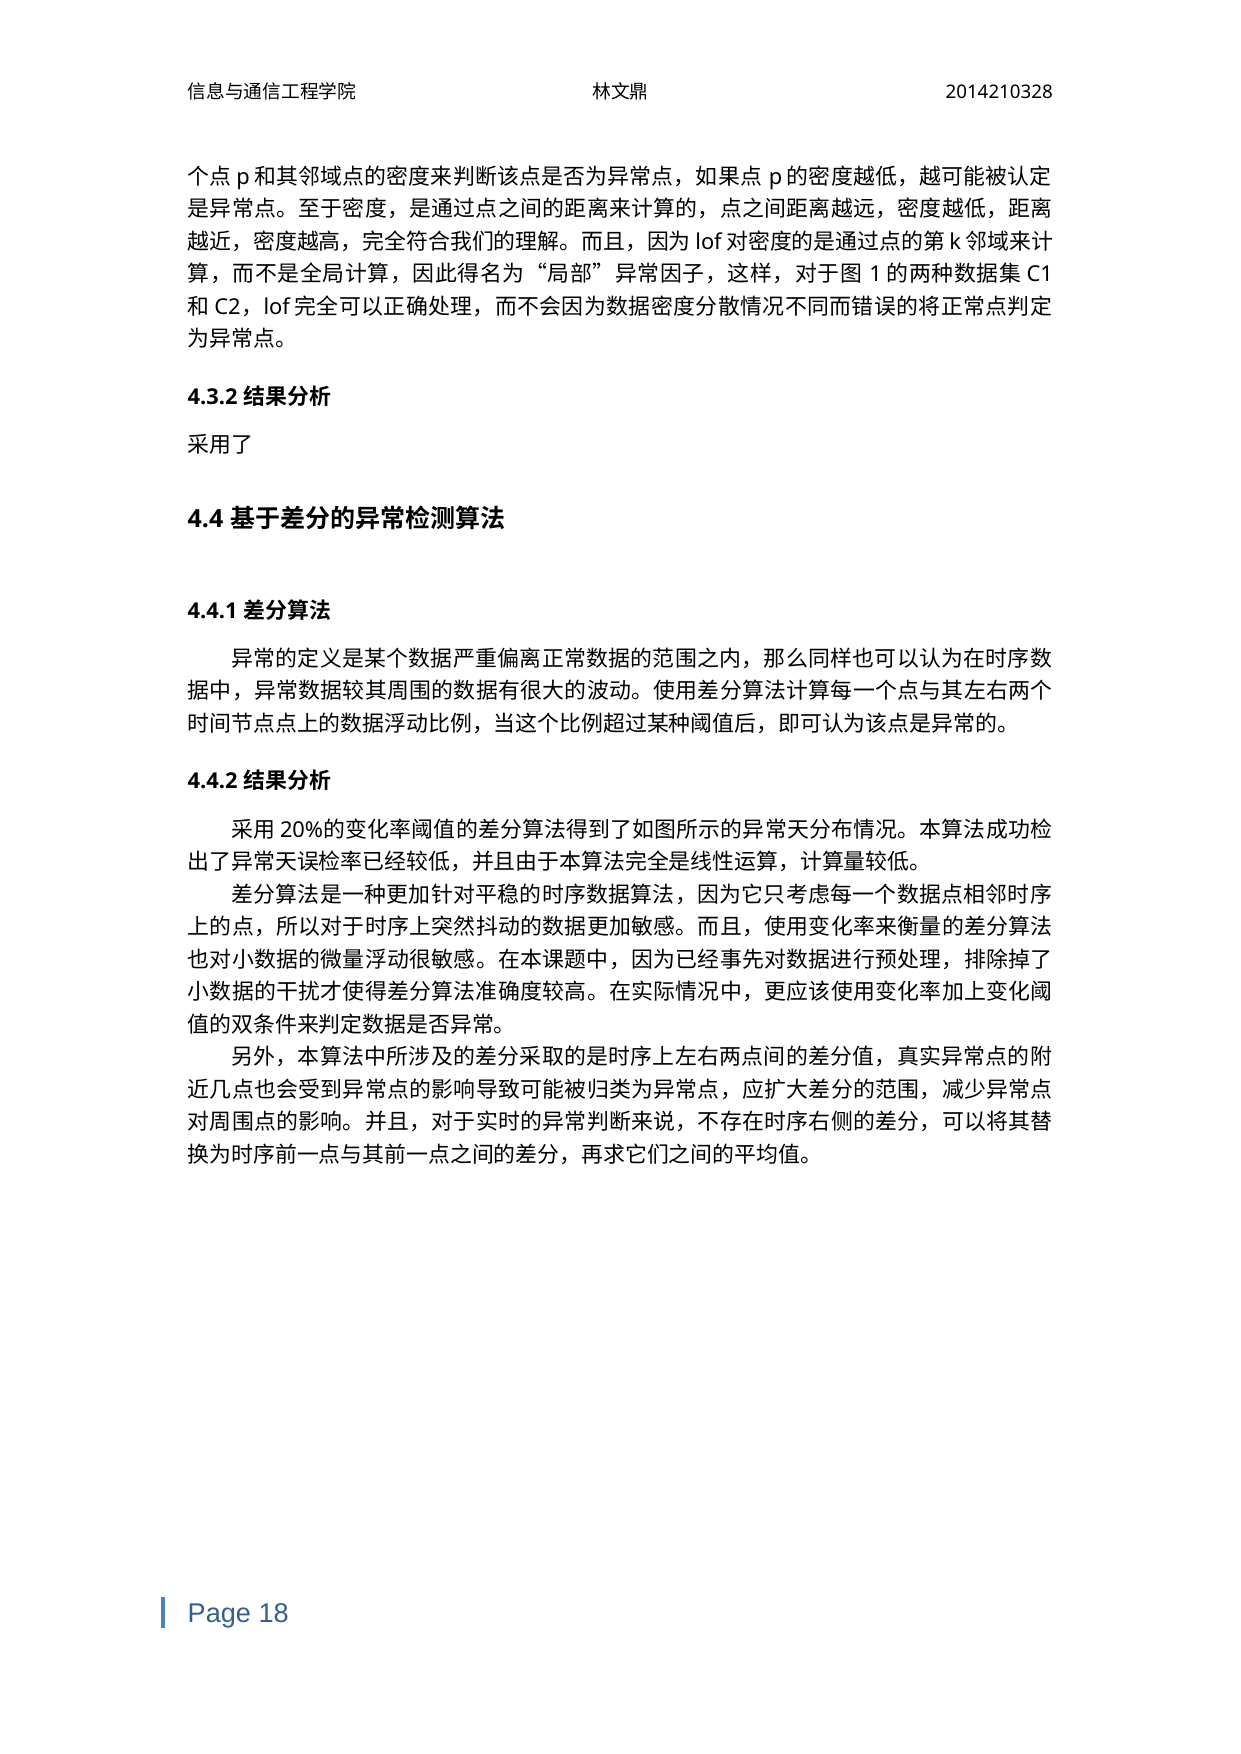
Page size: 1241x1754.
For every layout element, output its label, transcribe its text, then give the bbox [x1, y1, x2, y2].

text 异常的定义是某个数据严重偏离正常数据的范围之内，那么同样也可以认为在时序数据中，异常数据较其周围的数据有很大的波动。使用差分算法计算每一个点与其左右两个时间节点点上的数据浮动比例，当这个比例超过某种阈值后，即可认为该点是异常的。 [187, 641, 1053, 738]
text 采用了 [187, 427, 1053, 459]
text 差分算法是一种更加针对平稳的时序数据算法，因为它只考虑每一个数据点相邻时序上的点，所以对于时序上突然抖动的数据更加敏感。而且，使用变化率来衡量的差分算法也对小数据的微量浮动很敏感。在本课题中，因为已经事先对数据进行预处理，排除掉了小数据的干扰才使得差分算法准确度较高。在实际情况中，更应该使用变化率加上变化阈值的双条件来判定数据是否异常。 [187, 876, 1053, 1039]
subtitle 4.3.2 结果分析 [187, 378, 1053, 411]
text 另外，本算法中所涉及的差分采取的是时序上左右两点间的差分值，真实异常点的附近几点也会受到异常点的影响导致可能被归类为异常点，应扩大差分的范围，减少异常点对周围点的影响。并且，对于实时的异常判断来说，不存在时序右侧的差分，可以将其替换为时序前一点与其前一点之间的差分，再求它们之间的平均值。 [187, 1039, 1053, 1169]
text 采用20%的变化率阈值的差分算法得到了如图所示的异常天分布情况。本算法成功检出了异常天误检率已经较低，并且由于本算法完全是线性运算，计算量较低。 [187, 811, 1053, 876]
subtitle 4.4.2 结果分析 [187, 763, 1053, 796]
text 4.4 基于差分的异常检测算法 [187, 484, 1053, 549]
subtitle 4.4.1 差分算法 [187, 592, 1053, 625]
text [187, 158, 1053, 353]
